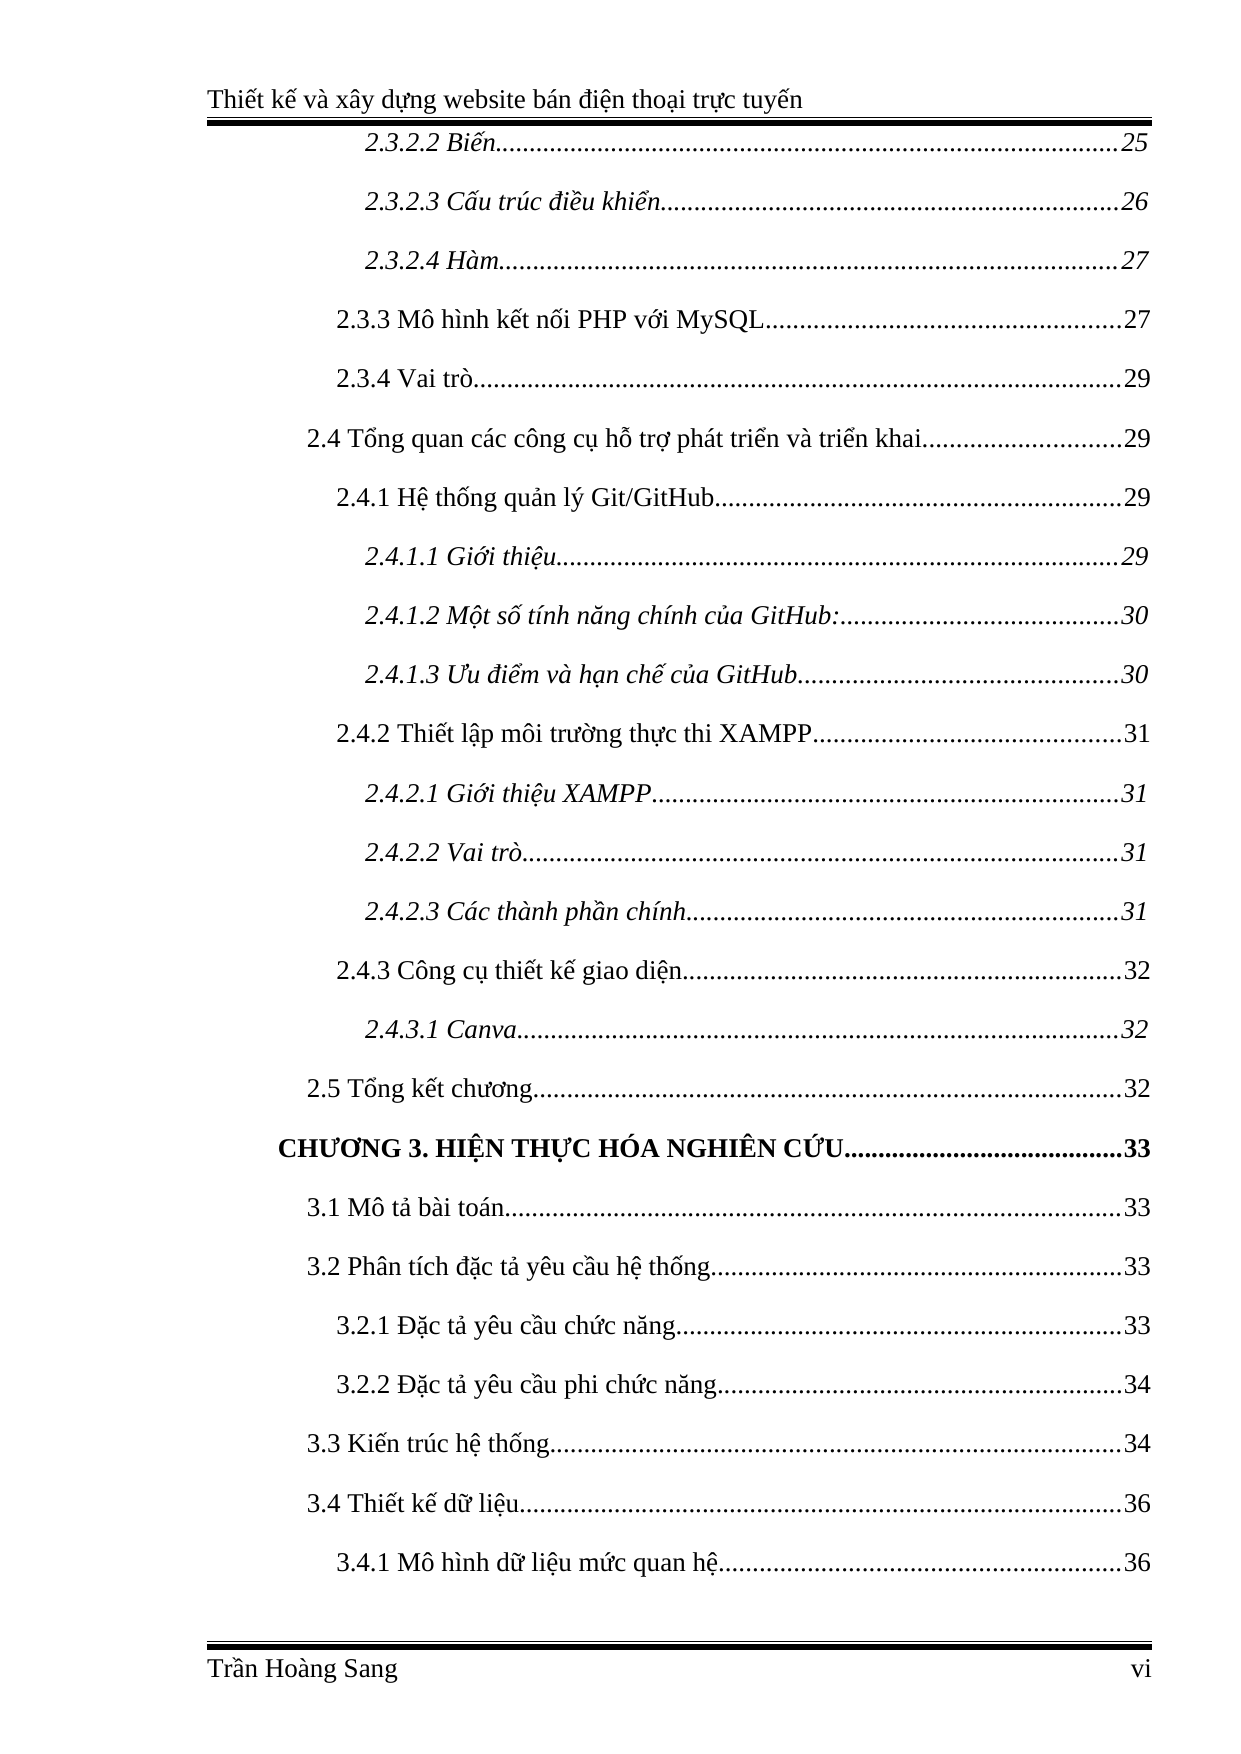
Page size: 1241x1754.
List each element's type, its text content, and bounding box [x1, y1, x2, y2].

text 2.3.3 Mô hình kết nối PHP với MySQL 27 [265, 303, 1152, 334]
text 2.3.2.2 Biến 25 [294, 126, 1152, 157]
text 2.4.2.2 Vai trò 31 [294, 836, 1152, 867]
text 3.4.1 Mô hình dữ liệu mức quan hệ 36 [265, 1546, 1152, 1577]
text 2.4 Tổng quan các công cụ hỗ trợ phát triển và triển khai 29 [236, 422, 1152, 453]
text 2.4.1.3 Ưu điểm và hạn chế của GitHub 30 [294, 658, 1152, 689]
text 3.2.1 Đặc tả yêu cầu chức năng 33 [265, 1309, 1152, 1340]
text 2.3.2.4 Hàm 27 [294, 244, 1152, 275]
text 3.1 Mô tả bài toán 33 [236, 1191, 1152, 1222]
text 2.4.3.1 Canva 32 [294, 1013, 1152, 1044]
text 2.4.2.1 Giới thiệu XAMPP 31 [294, 777, 1152, 808]
text 2.4.1 Hệ thống quản lý Git/GitHub 29 [265, 481, 1152, 512]
text 2.3.4 Vai trò 29 [265, 363, 1152, 394]
text 2.4.2.3 Các thành phần chính 31 [294, 895, 1152, 926]
text 2.5 Tổng kết chương 32 [236, 1073, 1152, 1104]
text 2.3.2.3 Cấu trúc điều khiển 26 [294, 185, 1152, 216]
text 2.4.1.2 Một số tính năng chính của GitHub: 30 [294, 599, 1152, 630]
text 3.4 Thiết kế dữ liệu 36 [236, 1487, 1152, 1518]
text Chương 3. HIỆN THỰC HÓA NGHIÊN CỨU 33 [207, 1132, 1152, 1163]
text 3.2 Phân tích đặc tả yêu cầu hệ thống 33 [236, 1250, 1152, 1281]
text 3.3 Kiến trúc hệ thống 34 [236, 1428, 1152, 1459]
text 2.4.1.1 Giới thiệu 29 [294, 540, 1152, 571]
text 2.4.3 Công cụ thiết kế giao diện 32 [265, 954, 1152, 985]
text 2.4.2 Thiết lập môi trường thực thi XAMPP 31 [265, 718, 1152, 749]
text 3.2.2 Đặc tả yêu cầu phi chức năng 34 [265, 1368, 1152, 1399]
